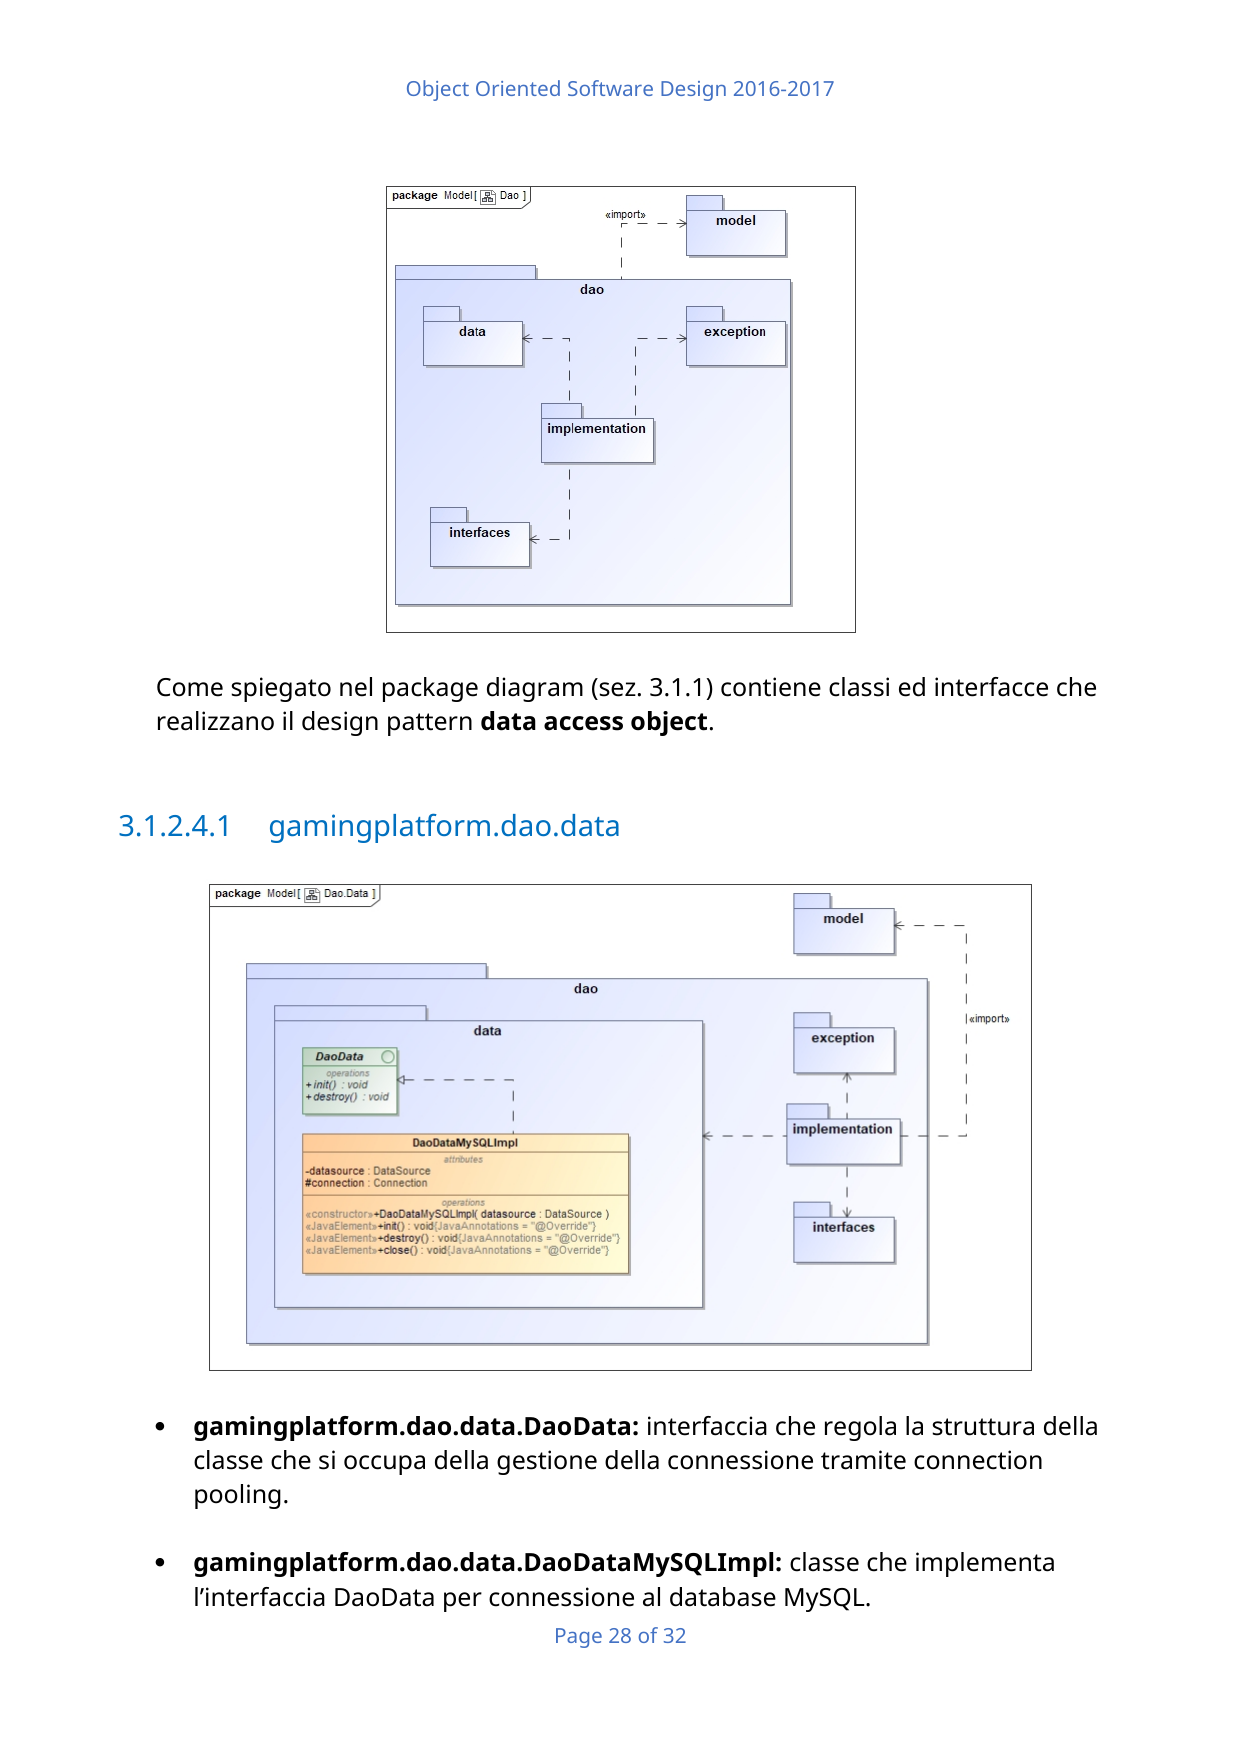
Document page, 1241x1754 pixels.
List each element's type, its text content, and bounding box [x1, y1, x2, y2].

picture [381, 181, 859, 636]
picture [205, 879, 1036, 1375]
list gamingplatform.dao.data.DaoDataMySQLImpl: classe che implementa l’interfaccia DaoData per connessione al database MySQL. [156, 1545, 1122, 1613]
subtitle gamingplatform.dao.data [118, 805, 1122, 845]
text Come spiegato nel package diagram (sez. 3.1.1) contiene classi ed interfacce che realizzano il design pattern data access object. [156, 669, 1122, 737]
list gamingplatform.dao.data.DaoData: interfaccia che regola la struttura della classe che si occupa della gestione della connessione tramite connection pooling. [156, 1409, 1122, 1511]
